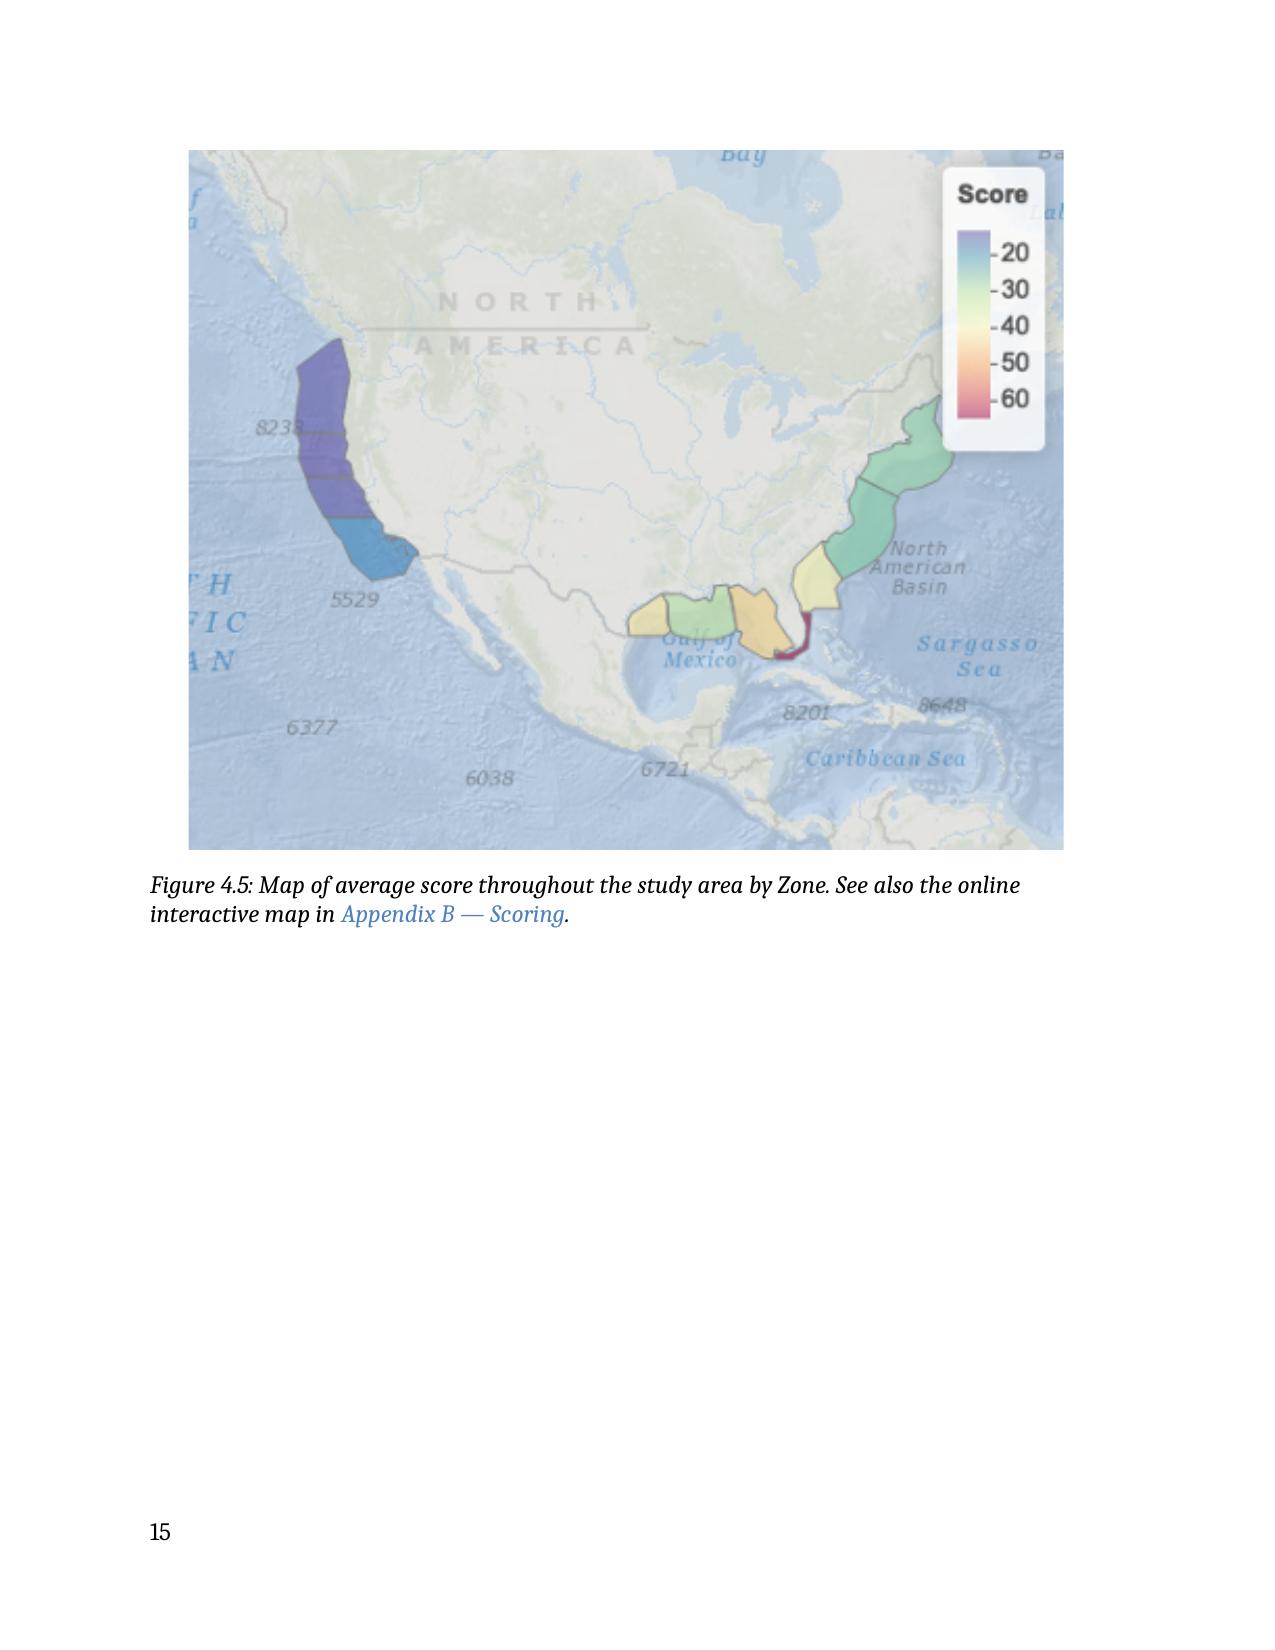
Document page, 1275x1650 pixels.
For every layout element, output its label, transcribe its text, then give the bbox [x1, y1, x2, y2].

picture [188, 150, 1064, 850]
table_header Figure 4.5: Map of average score throughout the study area by Zone. See also the online interactive map in Appendix B — Scoring. [139, 150, 1114, 941]
